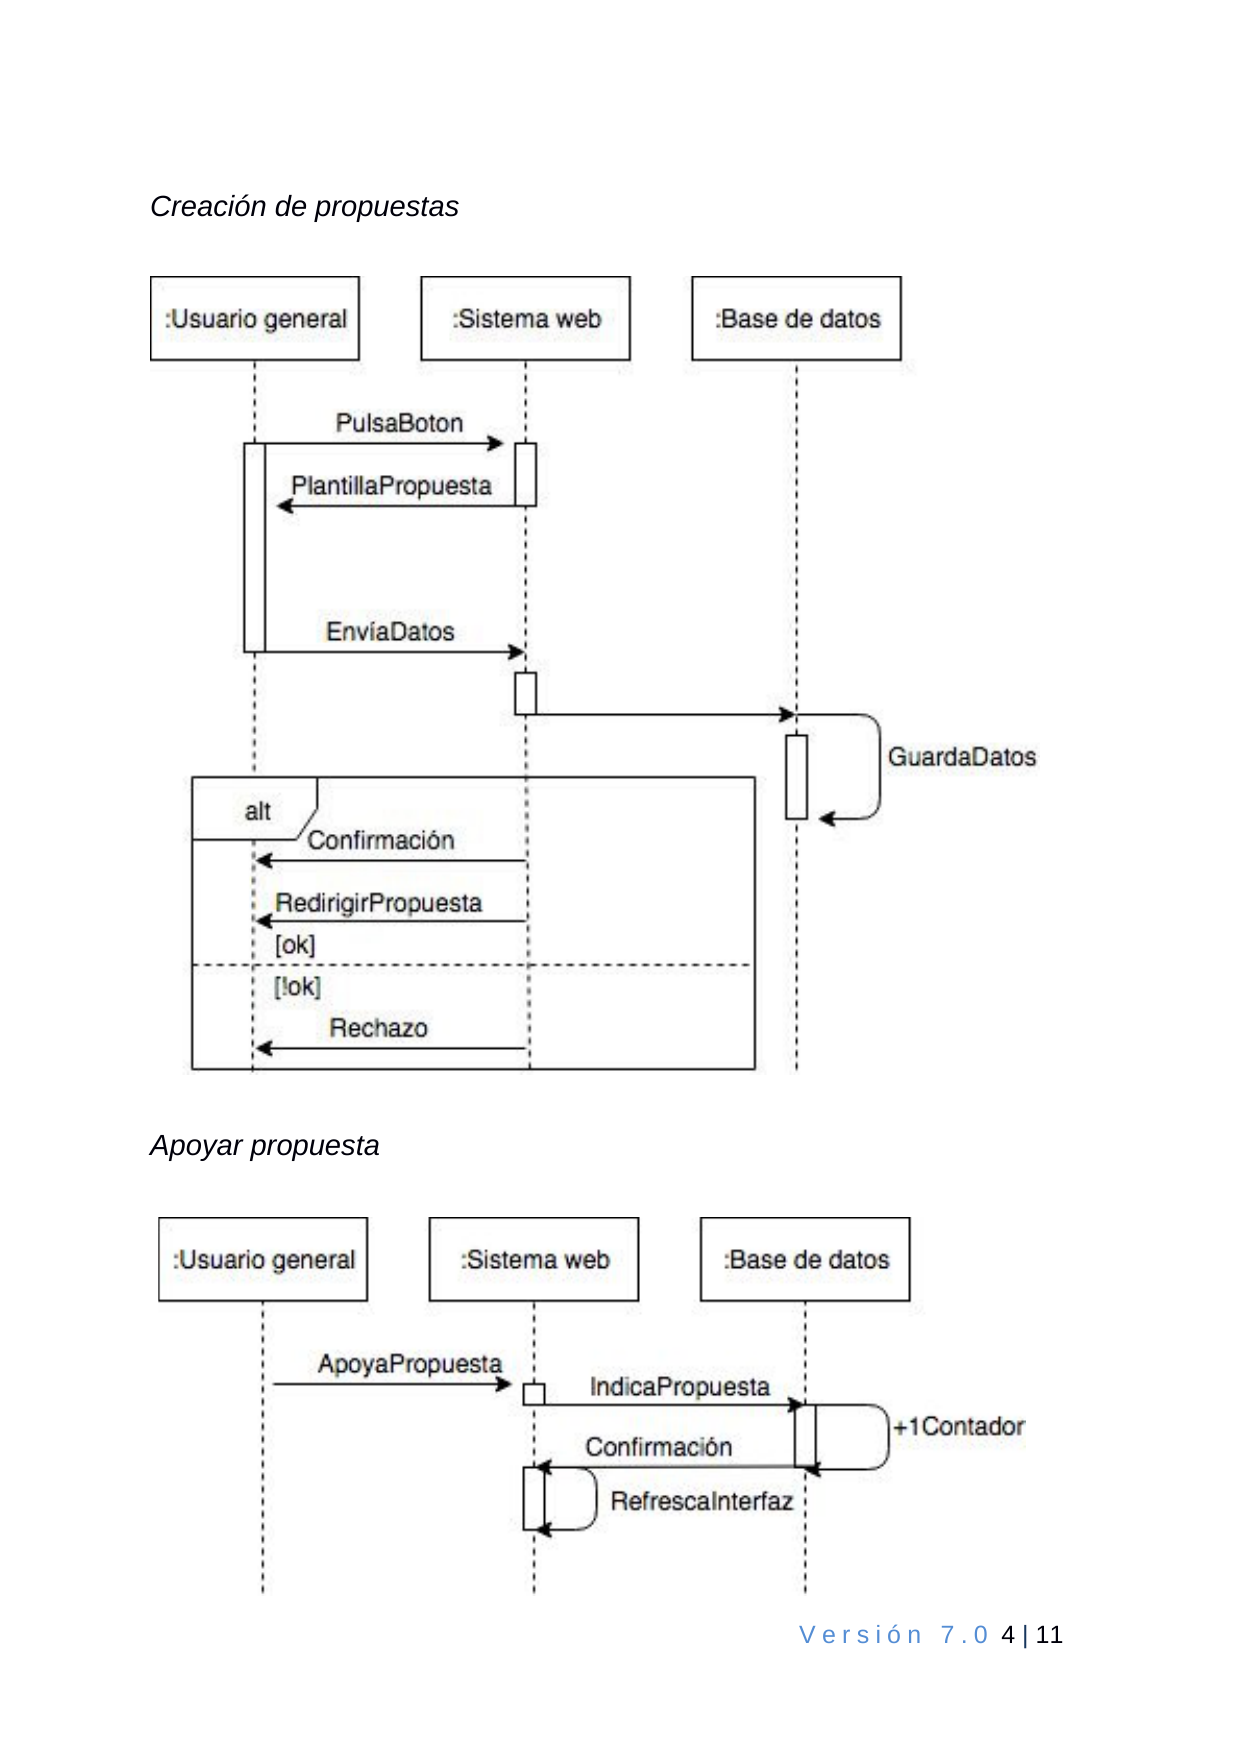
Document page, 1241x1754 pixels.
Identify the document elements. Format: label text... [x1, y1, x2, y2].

text Creación de propuestas [150, 188, 1090, 222]
picture [158, 1217, 1026, 1596]
picture [150, 276, 1040, 1075]
text Apoyar propuesta [150, 1128, 1090, 1162]
